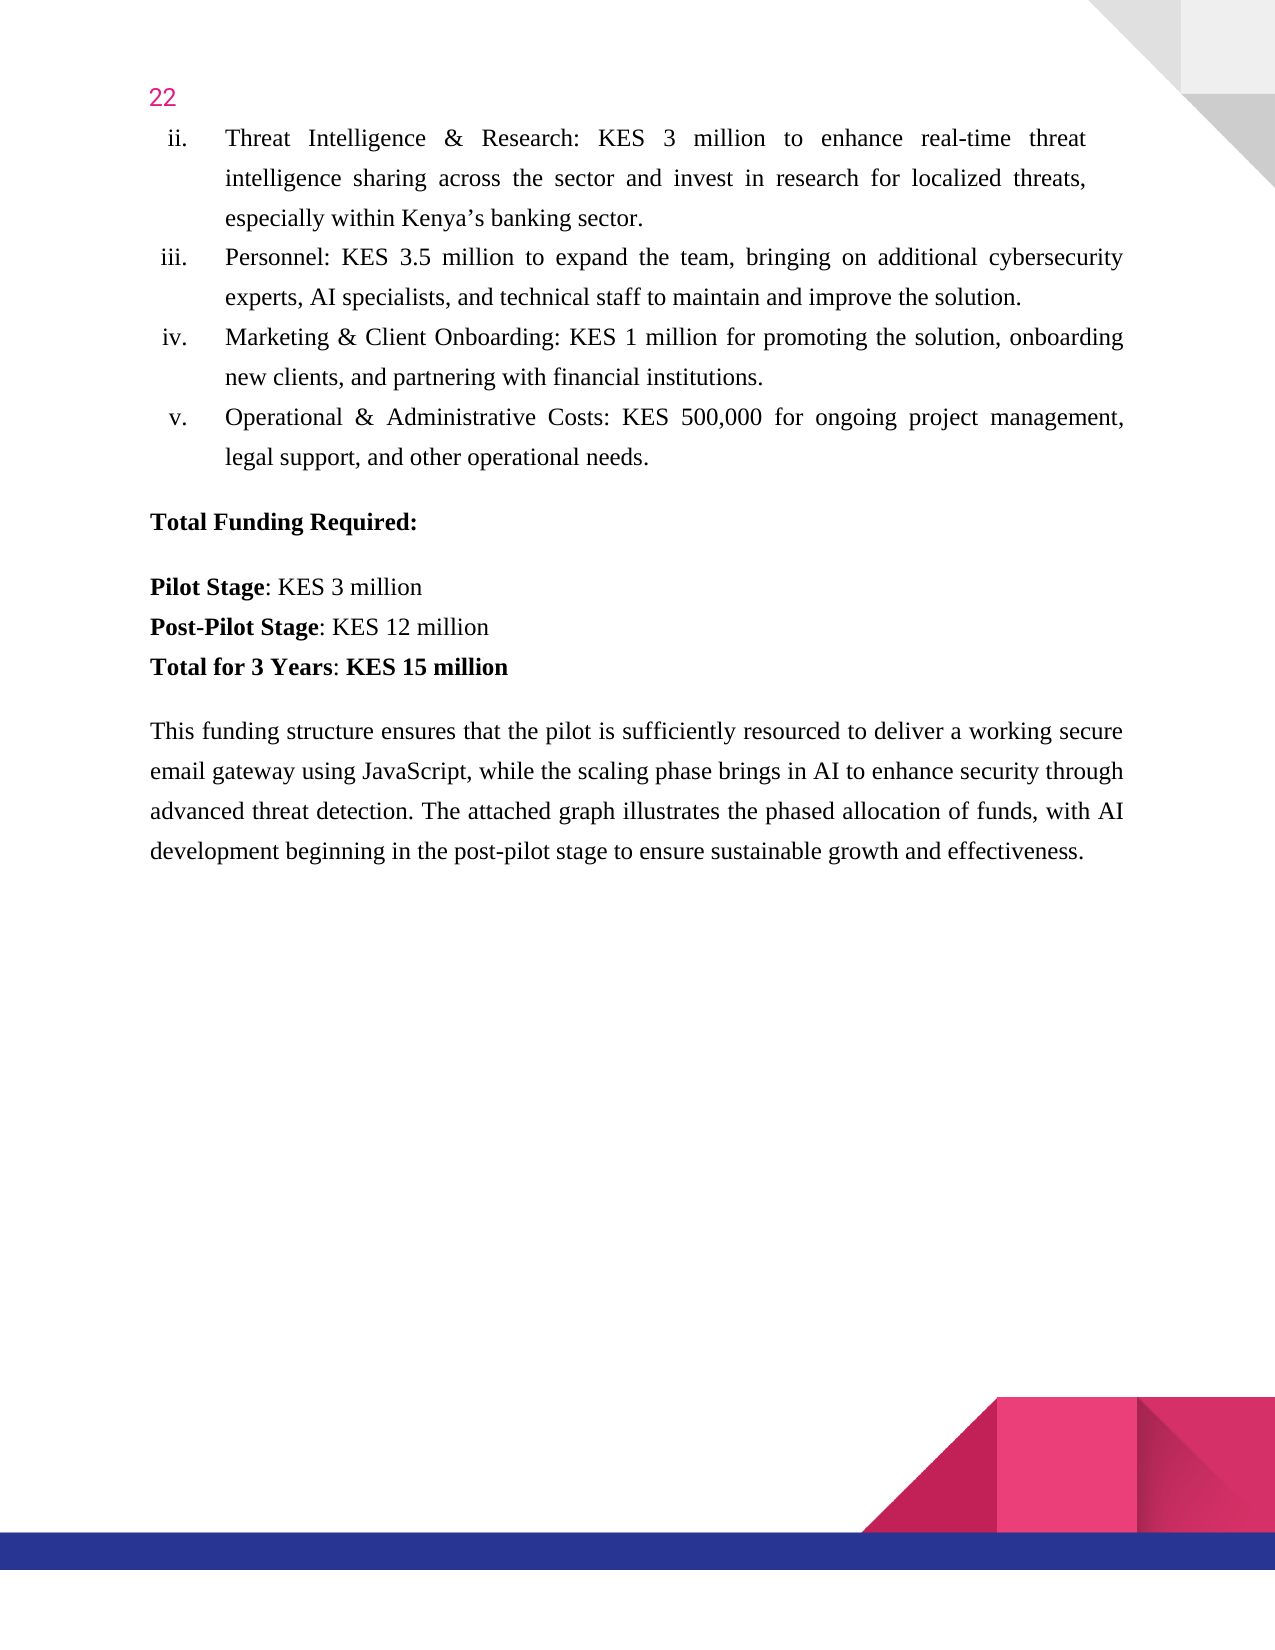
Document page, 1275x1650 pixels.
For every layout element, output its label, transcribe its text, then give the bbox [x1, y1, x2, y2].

list Threat Intelligence & Research: KES 3 million to enhance real-time threat intelligence sharing across the sector and invest in research for localized threats, especially within Kenya’s banking sector. [187, 123, 1125, 231]
text This funding structure ensures that the pilot is sufficiently resourced to deliver a working secure email gateway using JavaScript, while the scaling phase brings in AI to enhance security through advanced threat detection. The attached graph illustrates the phased allocation of funds, with AI development beginning in the post-pilot stage to ensure sustainable growth and effectiveness. [150, 716, 1125, 865]
text Post-Pilot Stage: KES 12 million Total for 3 Years: KES 15 million [150, 612, 1125, 680]
list Marketing & Client Onboarding: KES 1 million for promoting the solution, onboarding new clients, and partnering with financial institutions. [187, 322, 1125, 391]
text Total Funding Required: [150, 507, 1125, 536]
picture [0, 1395, 1275, 1570]
text Pilot Stage: KES 3 million [150, 572, 1125, 601]
list Operational & Administrative Costs: KES 500,000 for ongoing project management, legal support, and other operational needs. [187, 402, 1125, 471]
picture [1087, 0, 1275, 188]
list Personnel: KES 3.5 million to expand the team, bringing on additional cybersecurity experts, AI specialists, and technical staff to maintain and improve the solution. [187, 242, 1125, 311]
